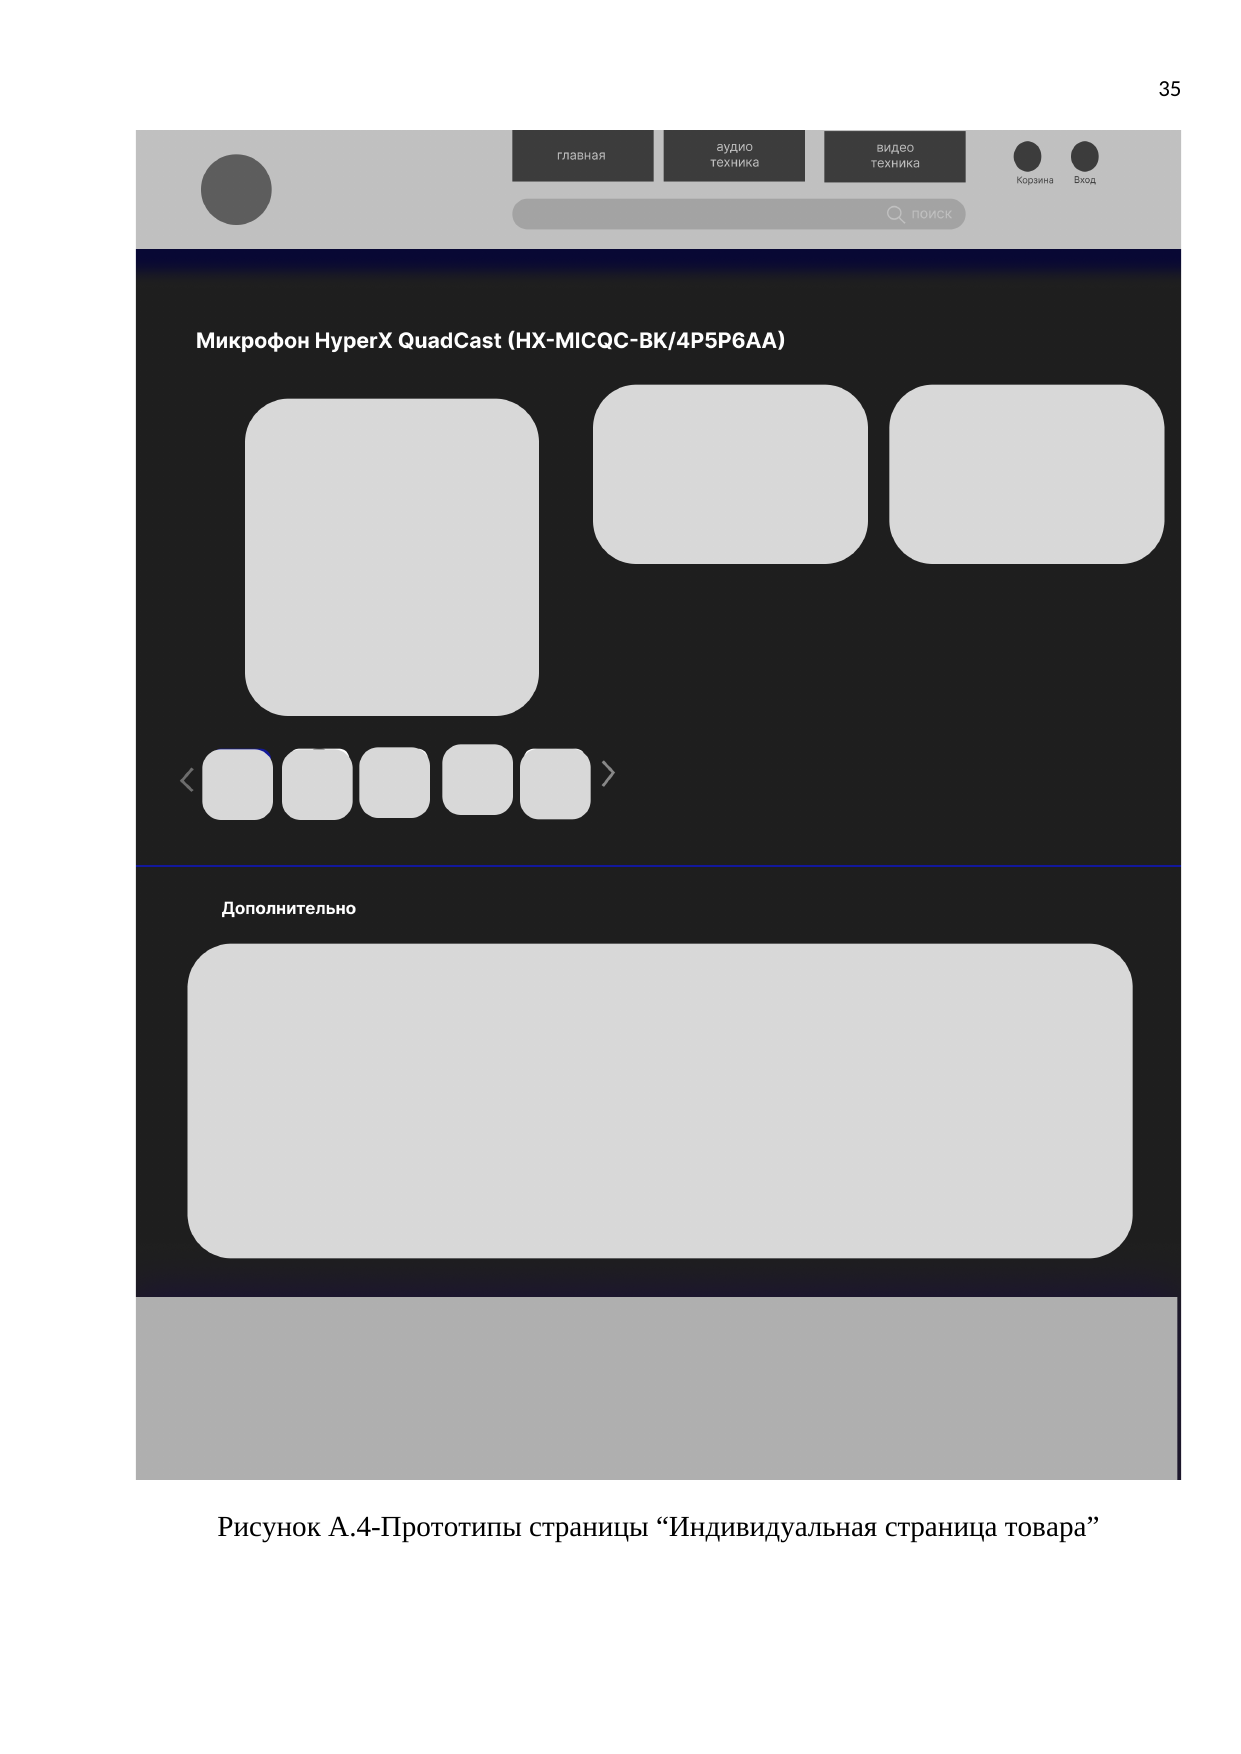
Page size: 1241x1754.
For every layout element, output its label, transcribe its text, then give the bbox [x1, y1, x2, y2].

text Рисунок А.4-Прототипы страницы “Индивидуальная страница товара” [136, 1509, 1181, 1542]
picture [135, 130, 1182, 1480]
